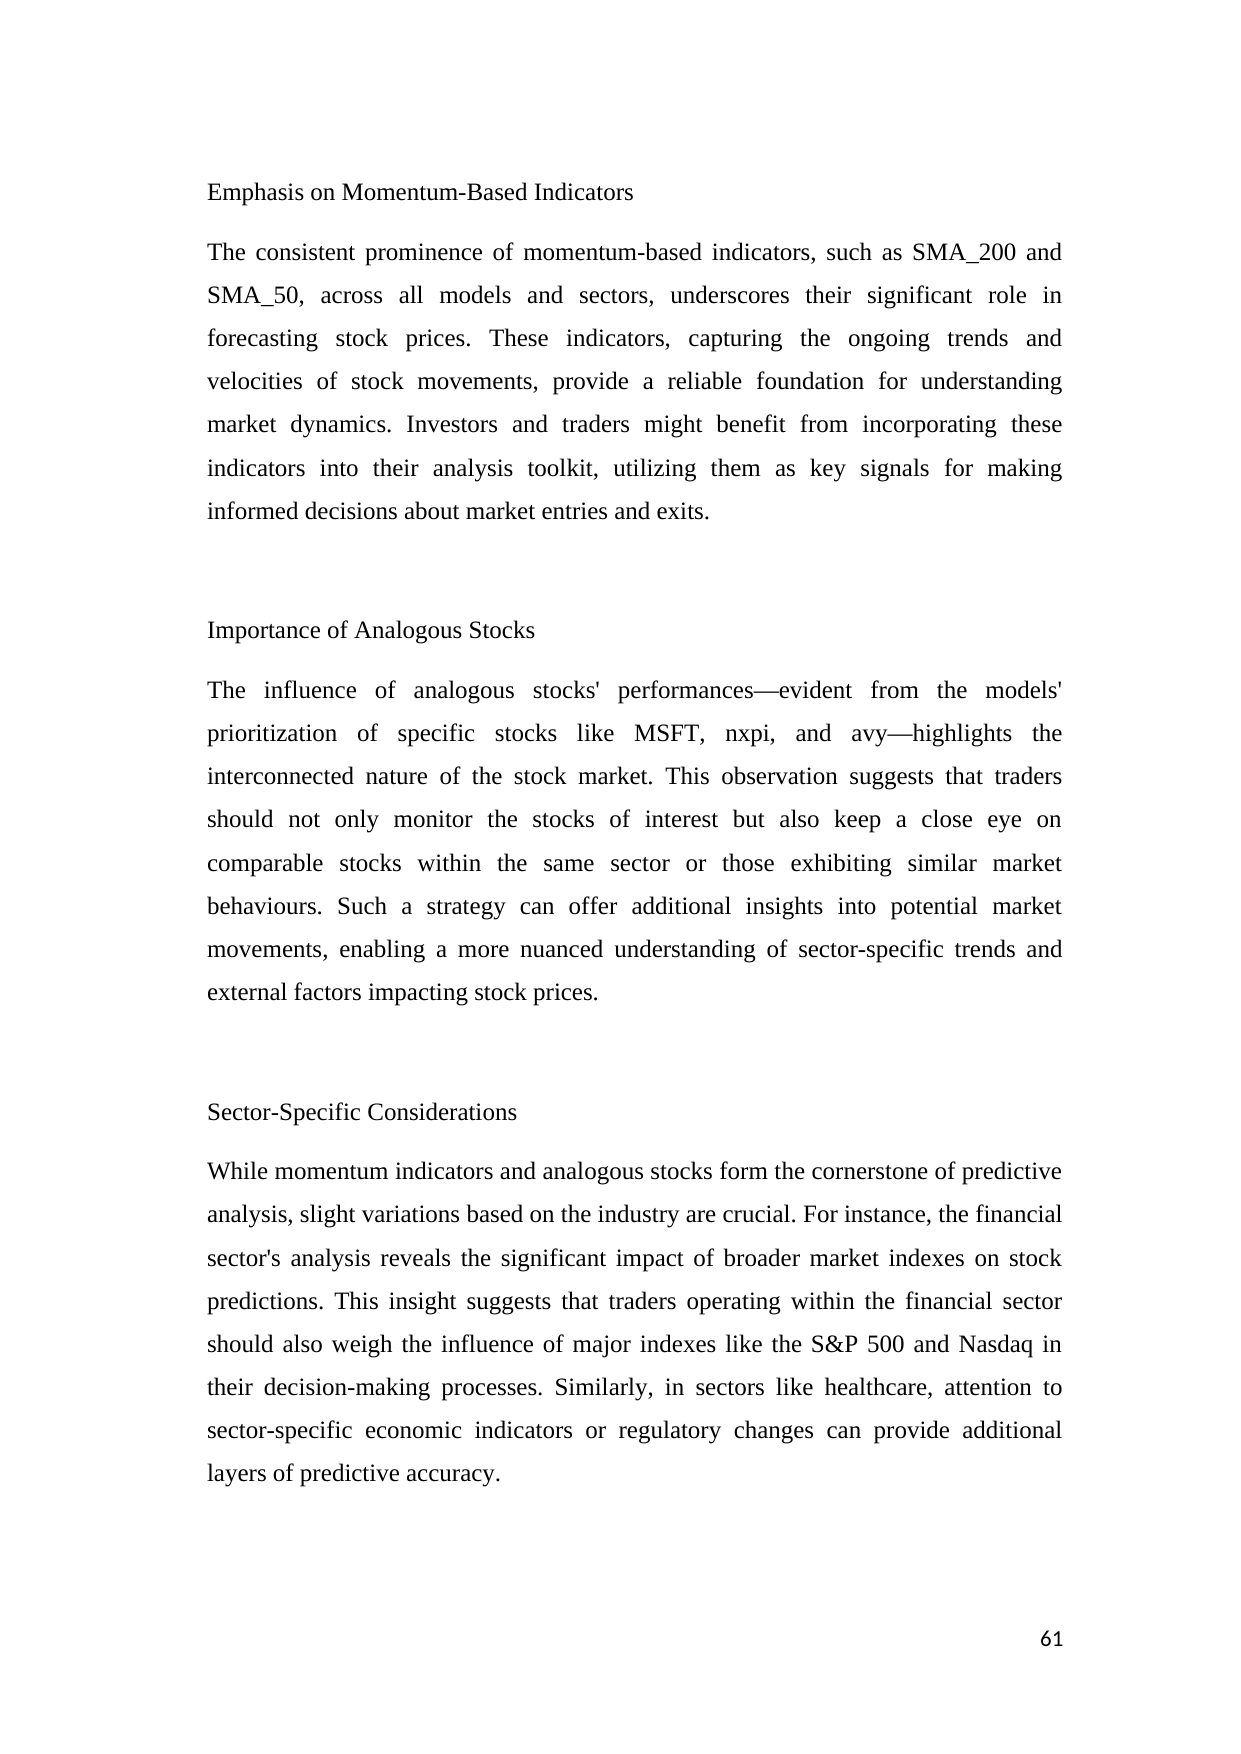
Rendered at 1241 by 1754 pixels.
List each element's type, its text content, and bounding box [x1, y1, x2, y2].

text Sector-Specific Considerations [207, 1097, 1063, 1125]
text Importance of Analogous Stocks [207, 615, 1063, 644]
text While momentum indicators and analogous stocks form the cornerstone of predictive analysis, slight variations based on the industry are crucial. For instance, the financial sector's analysis reveals the significant impact of broader market indexes on stock predictions. This insight suggests that traders operating within the financial sector should also weigh the influence of major indexes like the S&P 500 and Nasdaq in their decision-making processes. Similarly, in sectors like healthcare, attention to sector-specific economic indicators or regulatory changes can provide additional layers of predictive accuracy. [207, 1156, 1063, 1487]
text Emphasis on Momentum-Based Indicators [207, 177, 1063, 206]
text The consistent prominence of momentum-based indicators, such as SMA_200 and SMA_50, across all models and sectors, underscores their significant role in forecasting stock prices. These indicators, capturing the ongoing trends and velocities of stock movements, provide a reliable foundation for understanding market dynamics. Investors and traders might benefit from incorporating these indicators into their analysis toolkit, utilizing them as key signals for making informed decisions about market entries and exits. [207, 237, 1063, 524]
text The influence of analogous stocks' performances—evident from the models' prioritization of specific stocks like MSFT, nxpi, and avy—highlights the interconnected nature of the stock market. This observation suggests that traders should not only monitor the stocks of interest but also keep a close eye on comparable stocks within the same sector or those exhibiting similar market behaviours. Such a strategy can offer additional insights into potential market movements, enabling a more nuanced understanding of sector-specific trends and external factors impacting stock prices. [207, 675, 1063, 1006]
